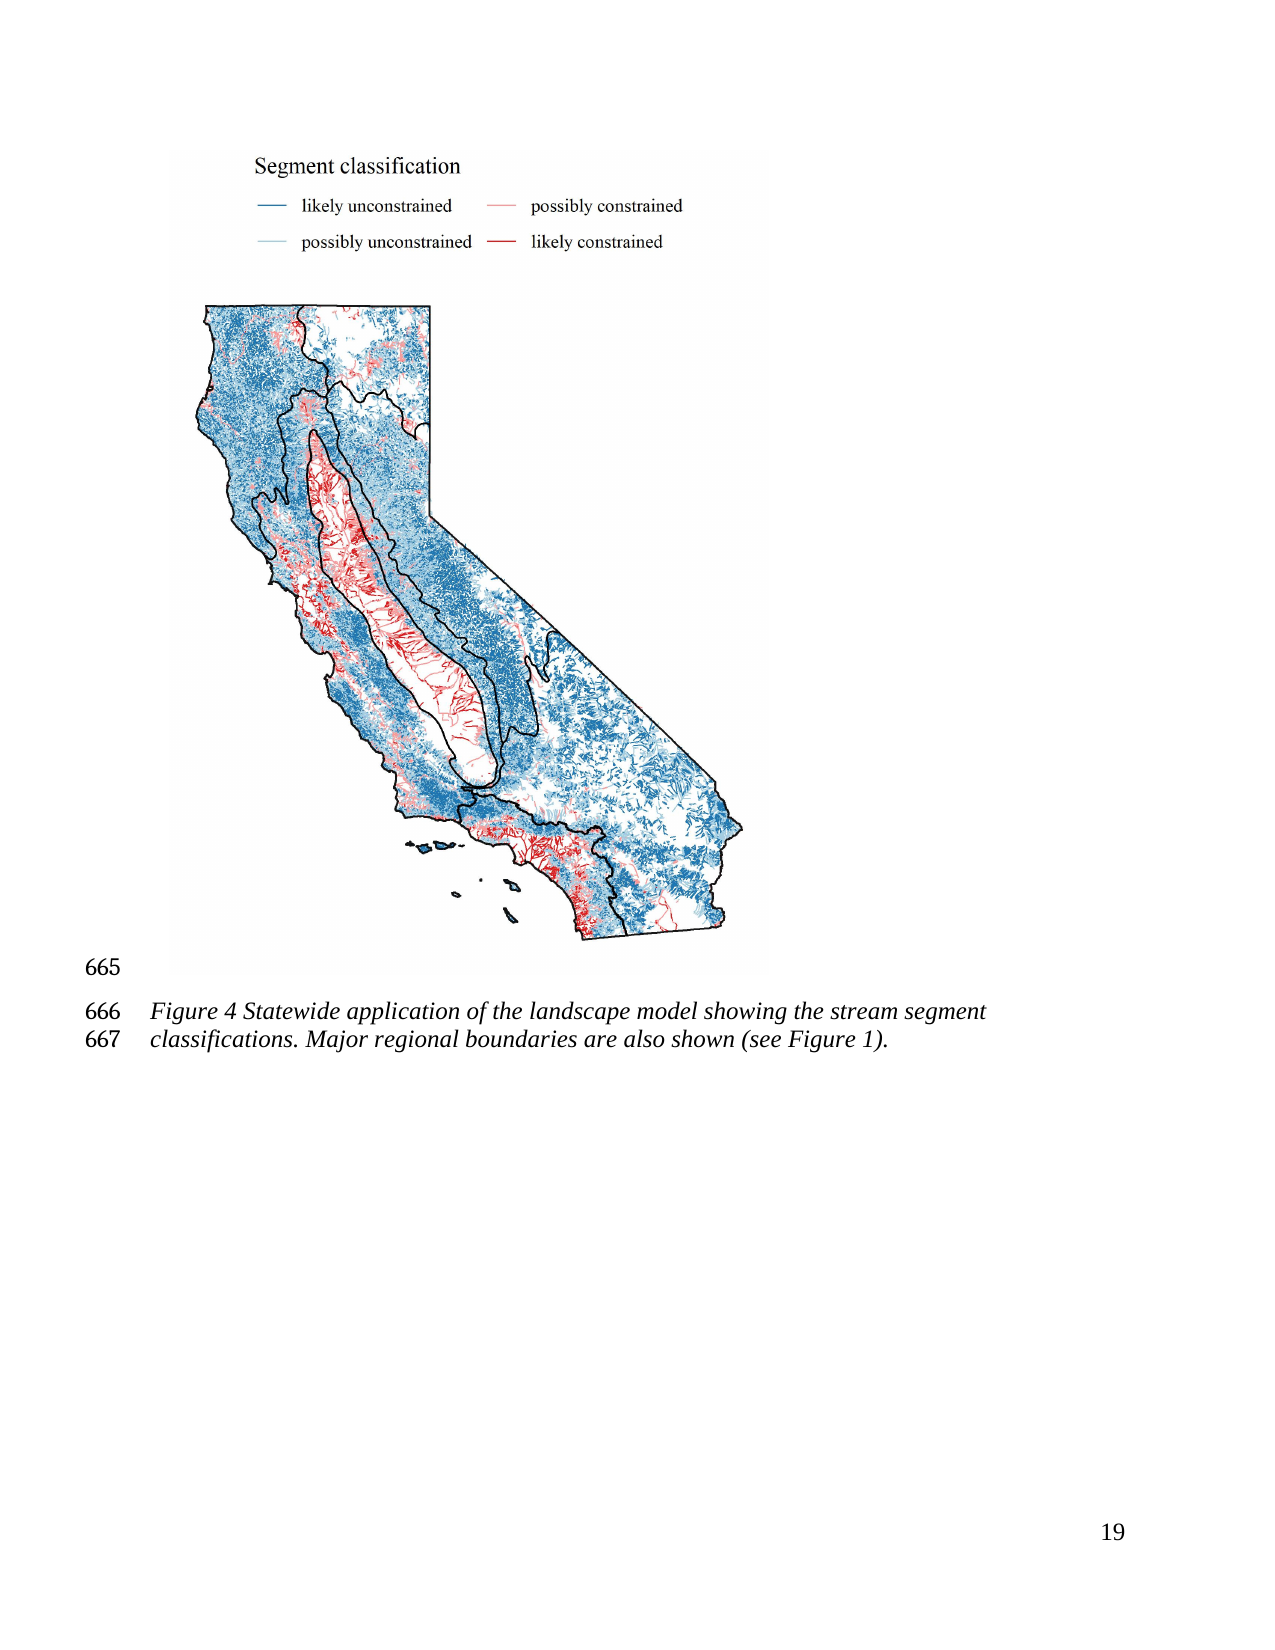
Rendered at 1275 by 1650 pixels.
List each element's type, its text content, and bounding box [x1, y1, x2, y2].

picture [168, 150, 769, 975]
text Figure 4 Statewide application of the landscape model showing the stream segment classifications. Major regional boundaries are also shown (see Figure 1). [150, 996, 1125, 1053]
